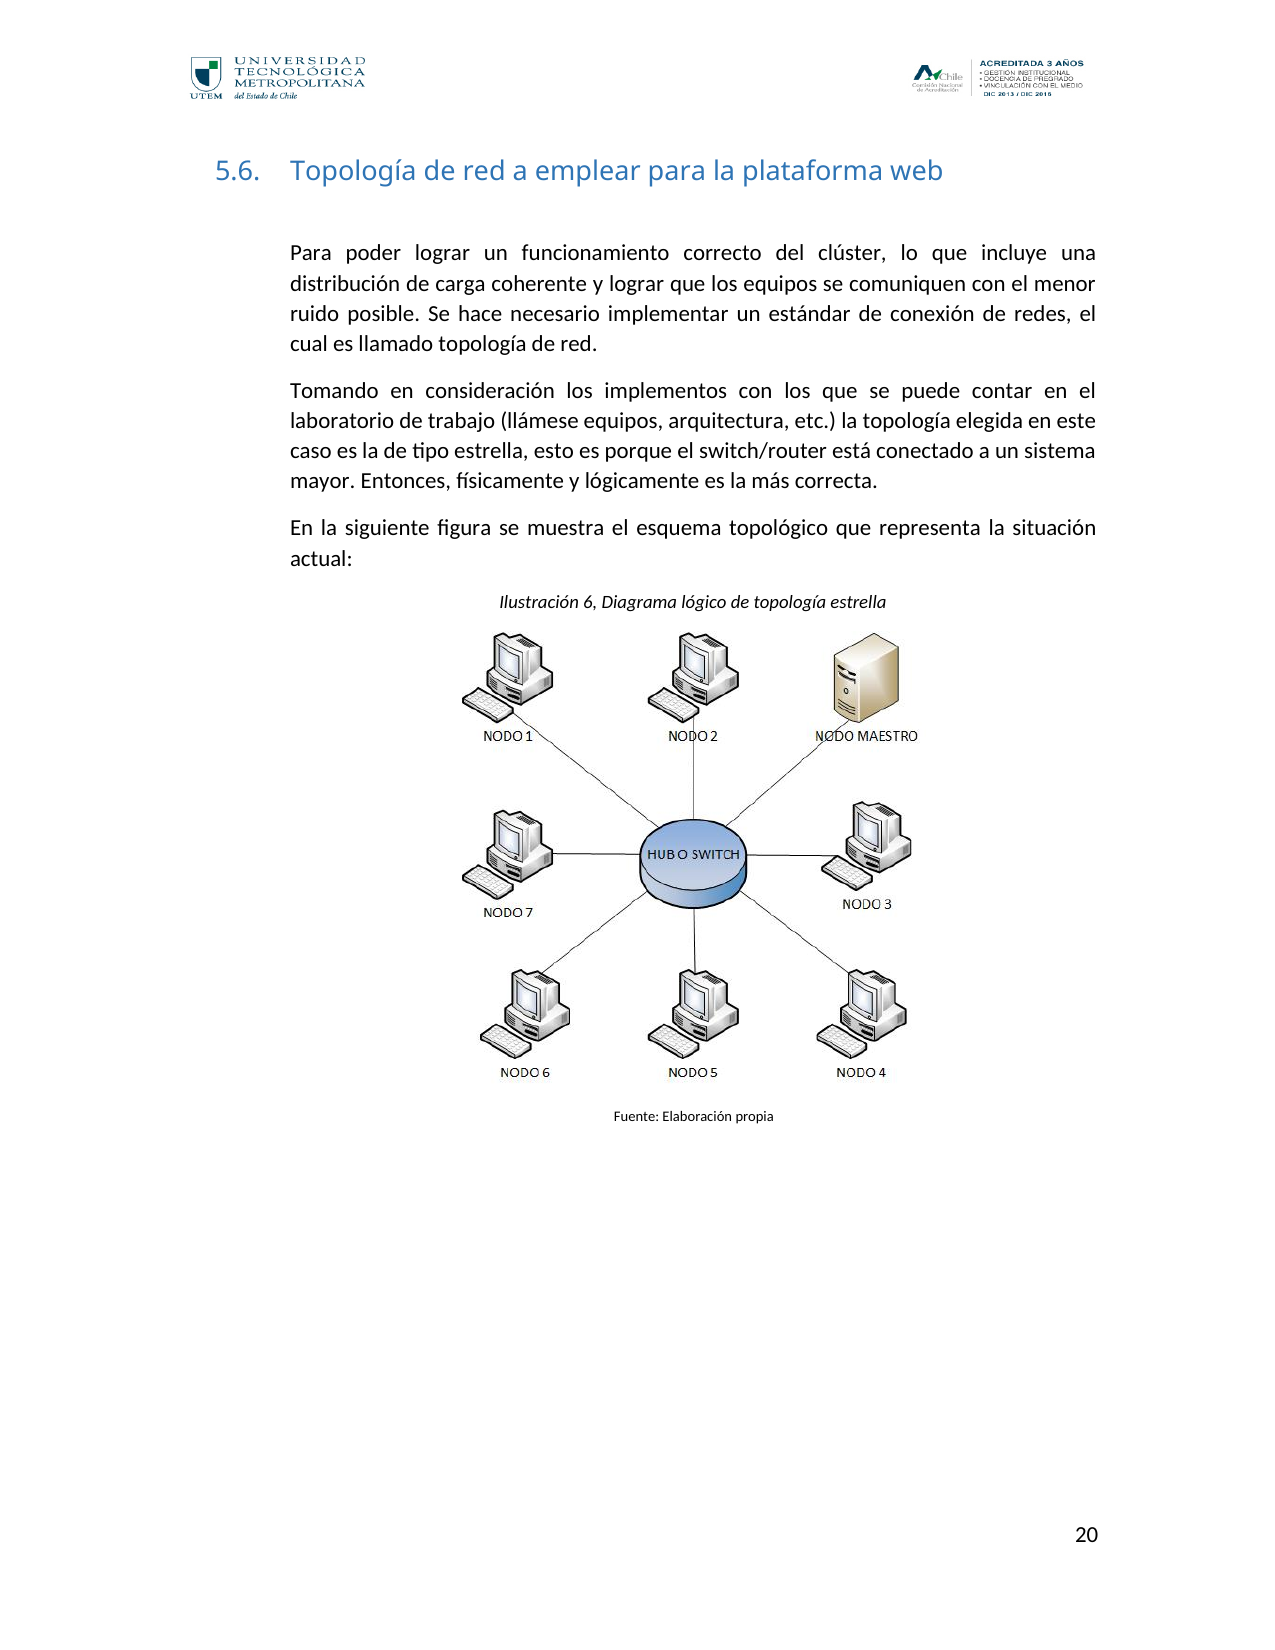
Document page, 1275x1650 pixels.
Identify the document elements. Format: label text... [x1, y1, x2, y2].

text Para poder lograr un funcionamiento correcto del clúster, lo que incluye una distribución de carga coherente y lograr que los equipos se comuniquen con el menor ruido posible. Se hace necesario implementar un estándar de conexión de redes, el cual es llamado topología de red. [290, 238, 1098, 357]
text Tomando en consideración los implementos con los que se puede contar en el laboratorio de trabajo (llámese equipos, arquitectura, etc.) la topología elegida en este caso es la de tipo estrella, esto es porque el switch/router está conectado a un sistema mayor. Entonces, físicamente y lógicamente es la más correcta. [290, 376, 1098, 494]
text Ilustración 6, Diagrama lógico de topología estrella [290, 591, 1098, 613]
picture [896, 32, 1095, 117]
text Fuente: Elaboración propia [290, 1107, 1098, 1125]
subtitle Topología de red a emplear para la plataforma web [215, 152, 1098, 189]
picture [461, 631, 926, 1089]
picture [177, 34, 389, 117]
text En la siguiente figura se muestra el esquema topológico que representa la situación actual: [290, 513, 1098, 572]
